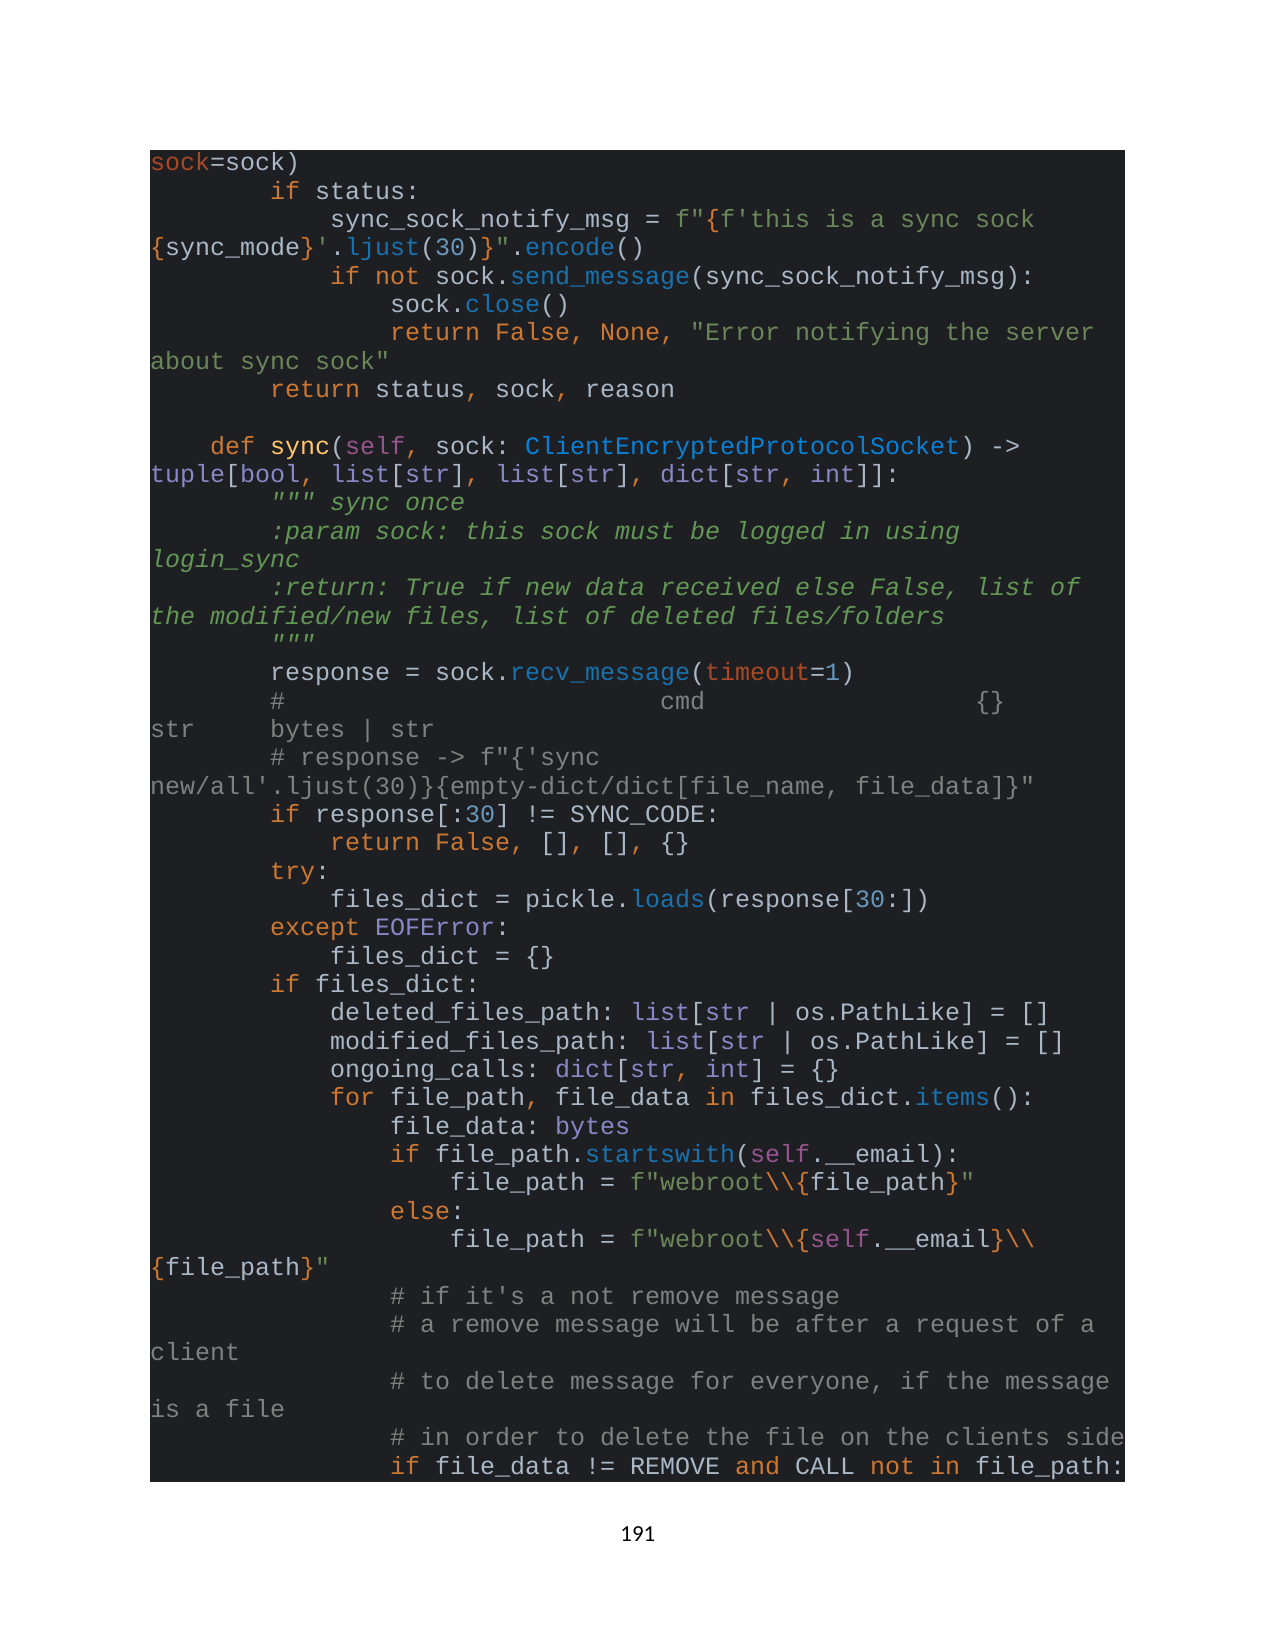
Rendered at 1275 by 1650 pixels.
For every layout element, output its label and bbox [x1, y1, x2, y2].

text [150, 150, 1125, 1482]
